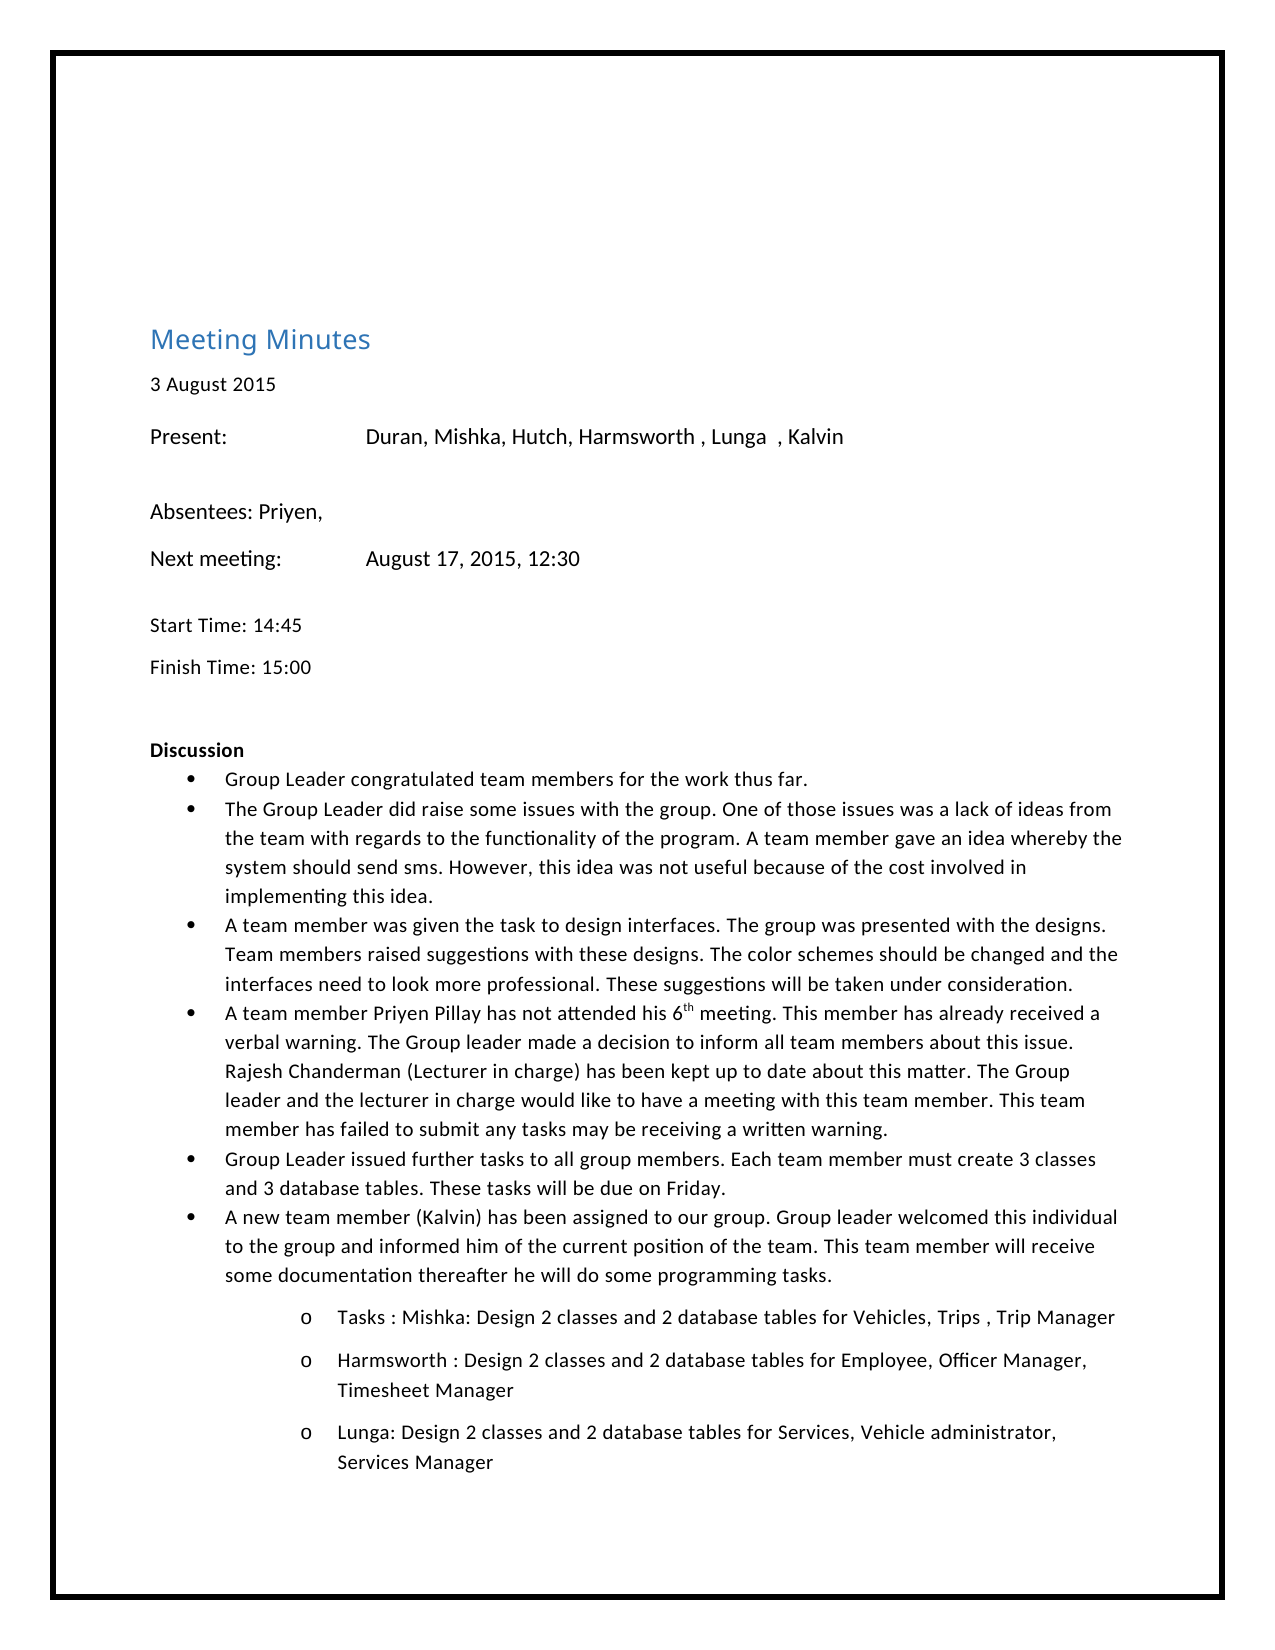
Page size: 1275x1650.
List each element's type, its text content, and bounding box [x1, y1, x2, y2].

text Finish Time: 15:00 [150, 654, 1125, 679]
text Meeting Minutes [150, 321, 1125, 358]
list The Group Leader did raise some issues with the group. One of those issues was a lack of ideas from the team with regards to the functionality of the program. A team member gave an idea whereby the system should send sms. However, this idea was not useful because of the cost involved in implementing this idea. [187, 796, 1125, 909]
list A team member was given the task to design interfaces. The group was presented with the designs. Team members raised suggestions with these designs. The color schemes should be changed and the interfaces need to look more professional. These suggestions will be taken under consideration. [187, 912, 1125, 996]
list A new team member (Kalvin) has been assigned to our group. Group leader welcomed this individual to the group and informed him of the current position of the team. This team member will receive some documentation thereafter he will do some programming tasks. [187, 1204, 1125, 1288]
list Group Leader issued further tasks to all group members. Each team member must create 3 classes and 3 database tables. These tasks will be due on Friday. [187, 1146, 1125, 1200]
list Lunga: Design 2 classes and 2 database tables for Services, Vehicle administrator, Services Manager [300, 1419, 1125, 1474]
list Harmsworth : Design 2 classes and 2 database tables for Employee, Officer Manager, Timesheet Manager [300, 1347, 1125, 1403]
table_header Present: Absentees: Priyen, [150, 422, 366, 544]
list Tasks : Mishka: Design 2 classes and 2 database tables for Vehicles, Trips , Trip Manager [300, 1304, 1125, 1331]
text 3 August 2015 [150, 372, 1125, 397]
table_header Duran, Mishka, Hutch, Harmsworth , Lunga , Kalvin [366, 422, 1125, 544]
table_cell , 12:30 [366, 544, 1125, 600]
text Start Time: 14:45 [150, 612, 1125, 638]
list A team member Priyen Pillay has not attended his 6th meeting. This member has already received a verbal warning. The Group leader made a decision to inform all team members about this issue. Rajesh Chanderman (Lecturer in charge) has been kept up to date about this matter. The Group leader and the lecturer in charge would like to have a meeting with this team member. This team member has failed to submit any tasks may be receiving a written warning. [187, 1000, 1125, 1142]
table_cell Next meeting: [150, 544, 366, 600]
list Group Leader congratulated team members for the work thus far. [187, 767, 1125, 792]
text Discussion [150, 737, 1125, 763]
